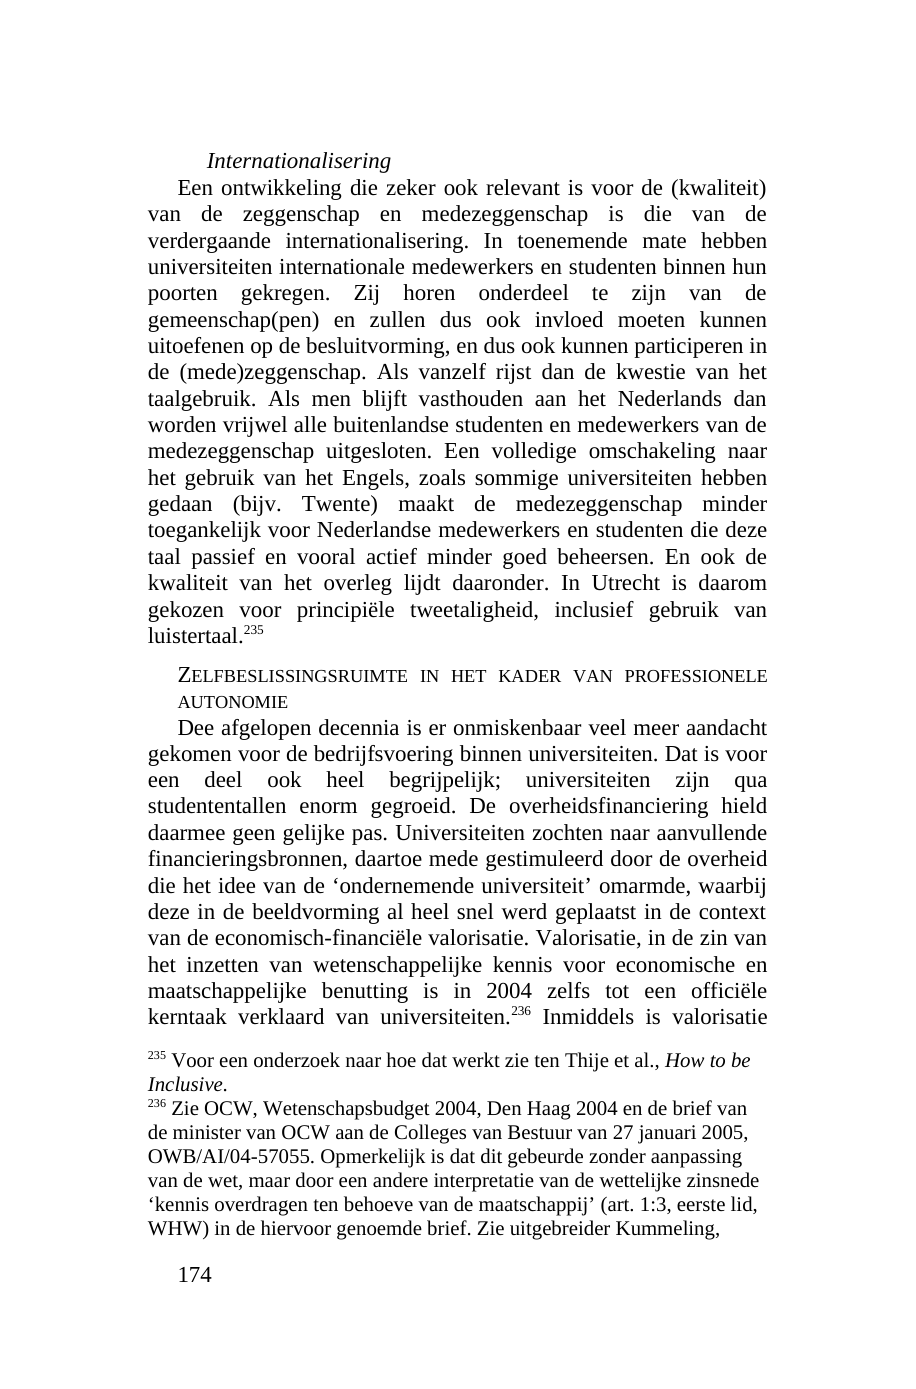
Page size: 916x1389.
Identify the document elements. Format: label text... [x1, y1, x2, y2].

text Een ontwikkeling die zeker ook relevant is voor de (kwaliteit) van de zeggenschap en medezeggenschap is die van de verdergaande internationalisering. In toenemende mate hebben universiteiten internationale medewerkers en studenten binnen hun poorten gekregen. Zij horen onderdeel te zijn van de gemeenschap(pen) en zullen dus ook invloed moeten kunnen uitoefenen op de besluitvorming, en dus ook kunnen participeren in de (mede)zeggenschap. Als vanzelf rijst dan de kwestie van het taalgebruik. Als men blijft vasthouden aan het Nederlands dan worden vrijwel alle buitenlandse studenten en medewerkers van de medezeggenschap uitgesloten. Een volledige omschakeling naar het gebruik van het Engels, zoals sommige universiteiten hebben gedaan (bijv. Twente) maakt de medezeggenschap minder toegankelijk voor Nederlandse medewerkers en studenten die deze taal passief en vooral actief minder goed beheersen. En ook de kwaliteit van het overleg lijdt daaronder. In Utrecht is daarom gekozen voor principiële tweetaligheid, inclusief gebruik van luistertaal. [148, 174, 768, 648]
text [148, 713, 768, 1030]
subtitle Zelfbeslissingsruimte in het kader van professionele autonomie [177, 661, 768, 713]
subtitle Internationalisering [207, 148, 768, 174]
